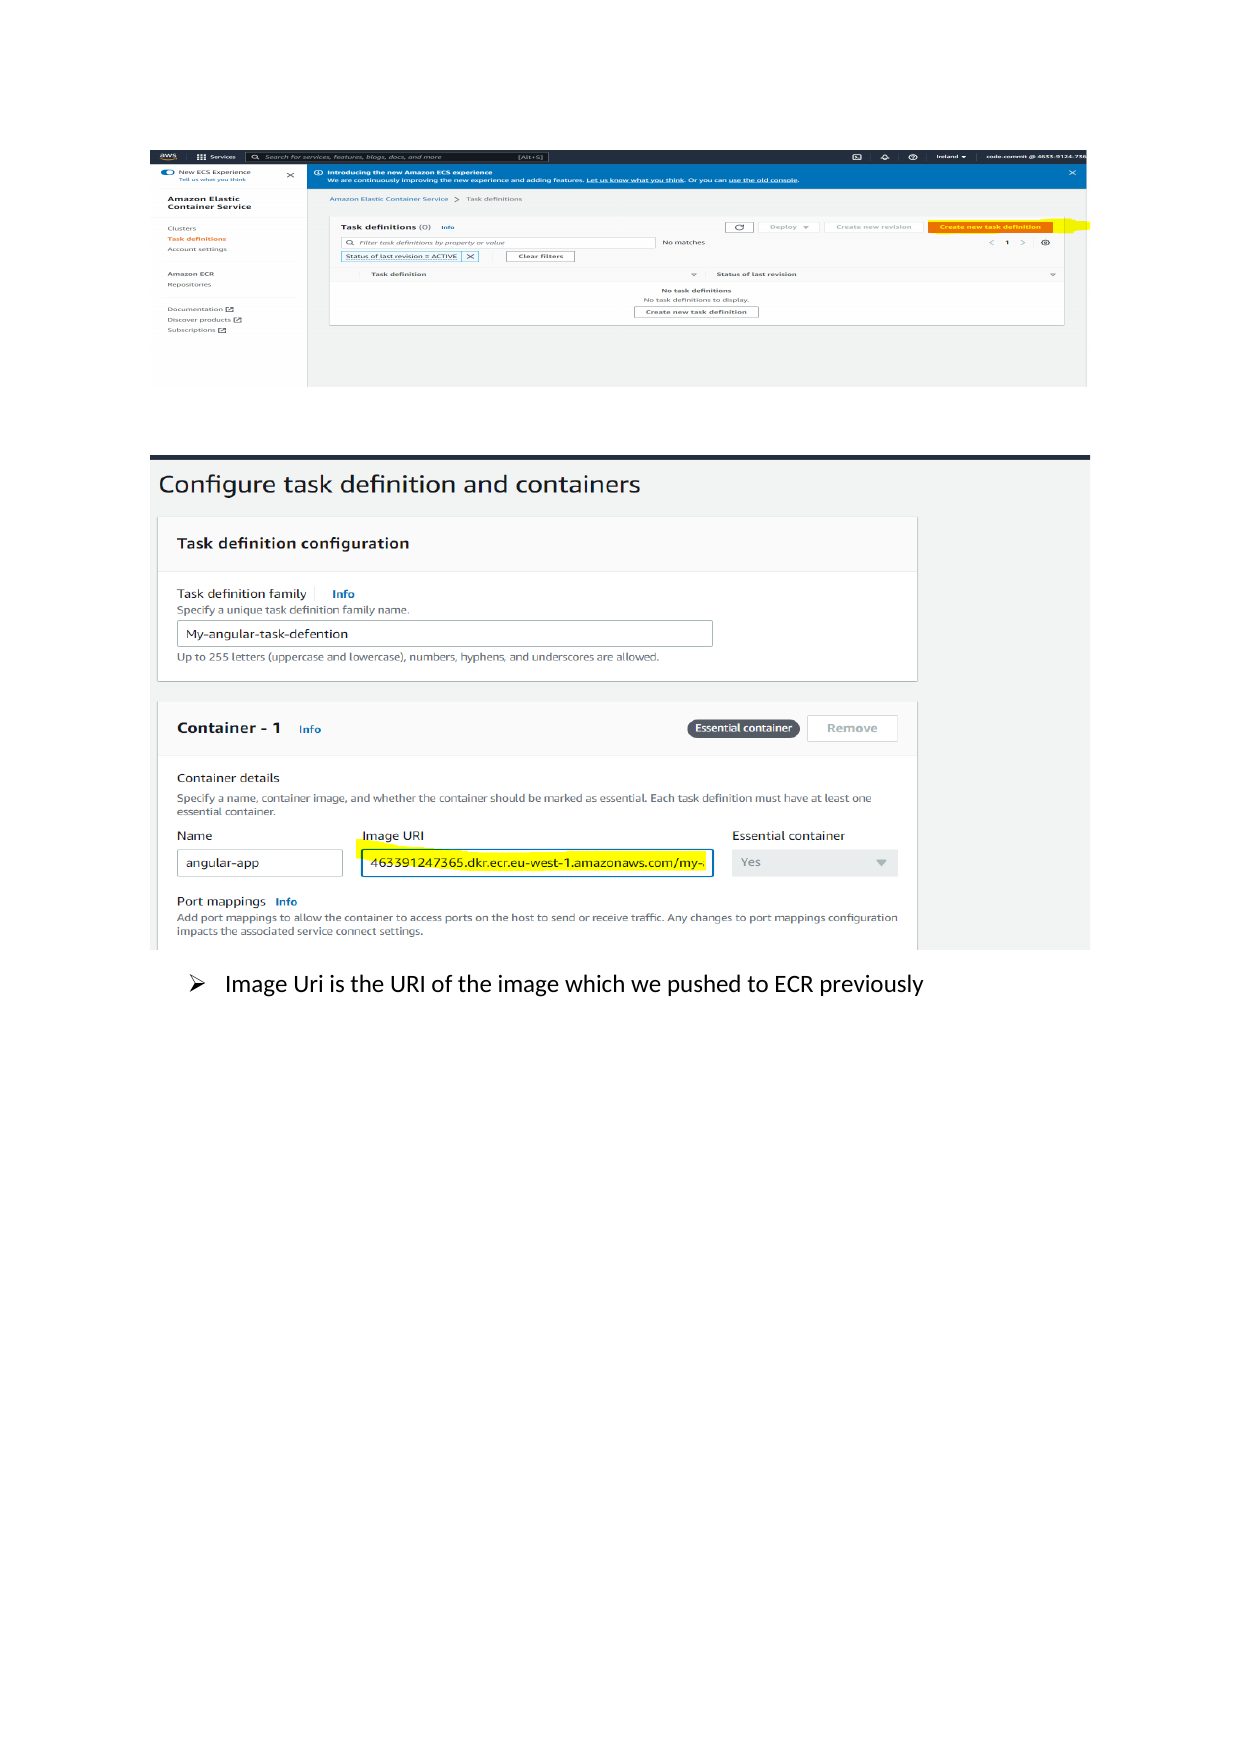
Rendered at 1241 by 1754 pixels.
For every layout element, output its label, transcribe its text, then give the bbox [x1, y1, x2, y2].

picture [150, 455, 1091, 950]
picture [150, 150, 1091, 387]
list Image Uri is the URI of the image which we pushed to ECR previously [187, 968, 1090, 999]
